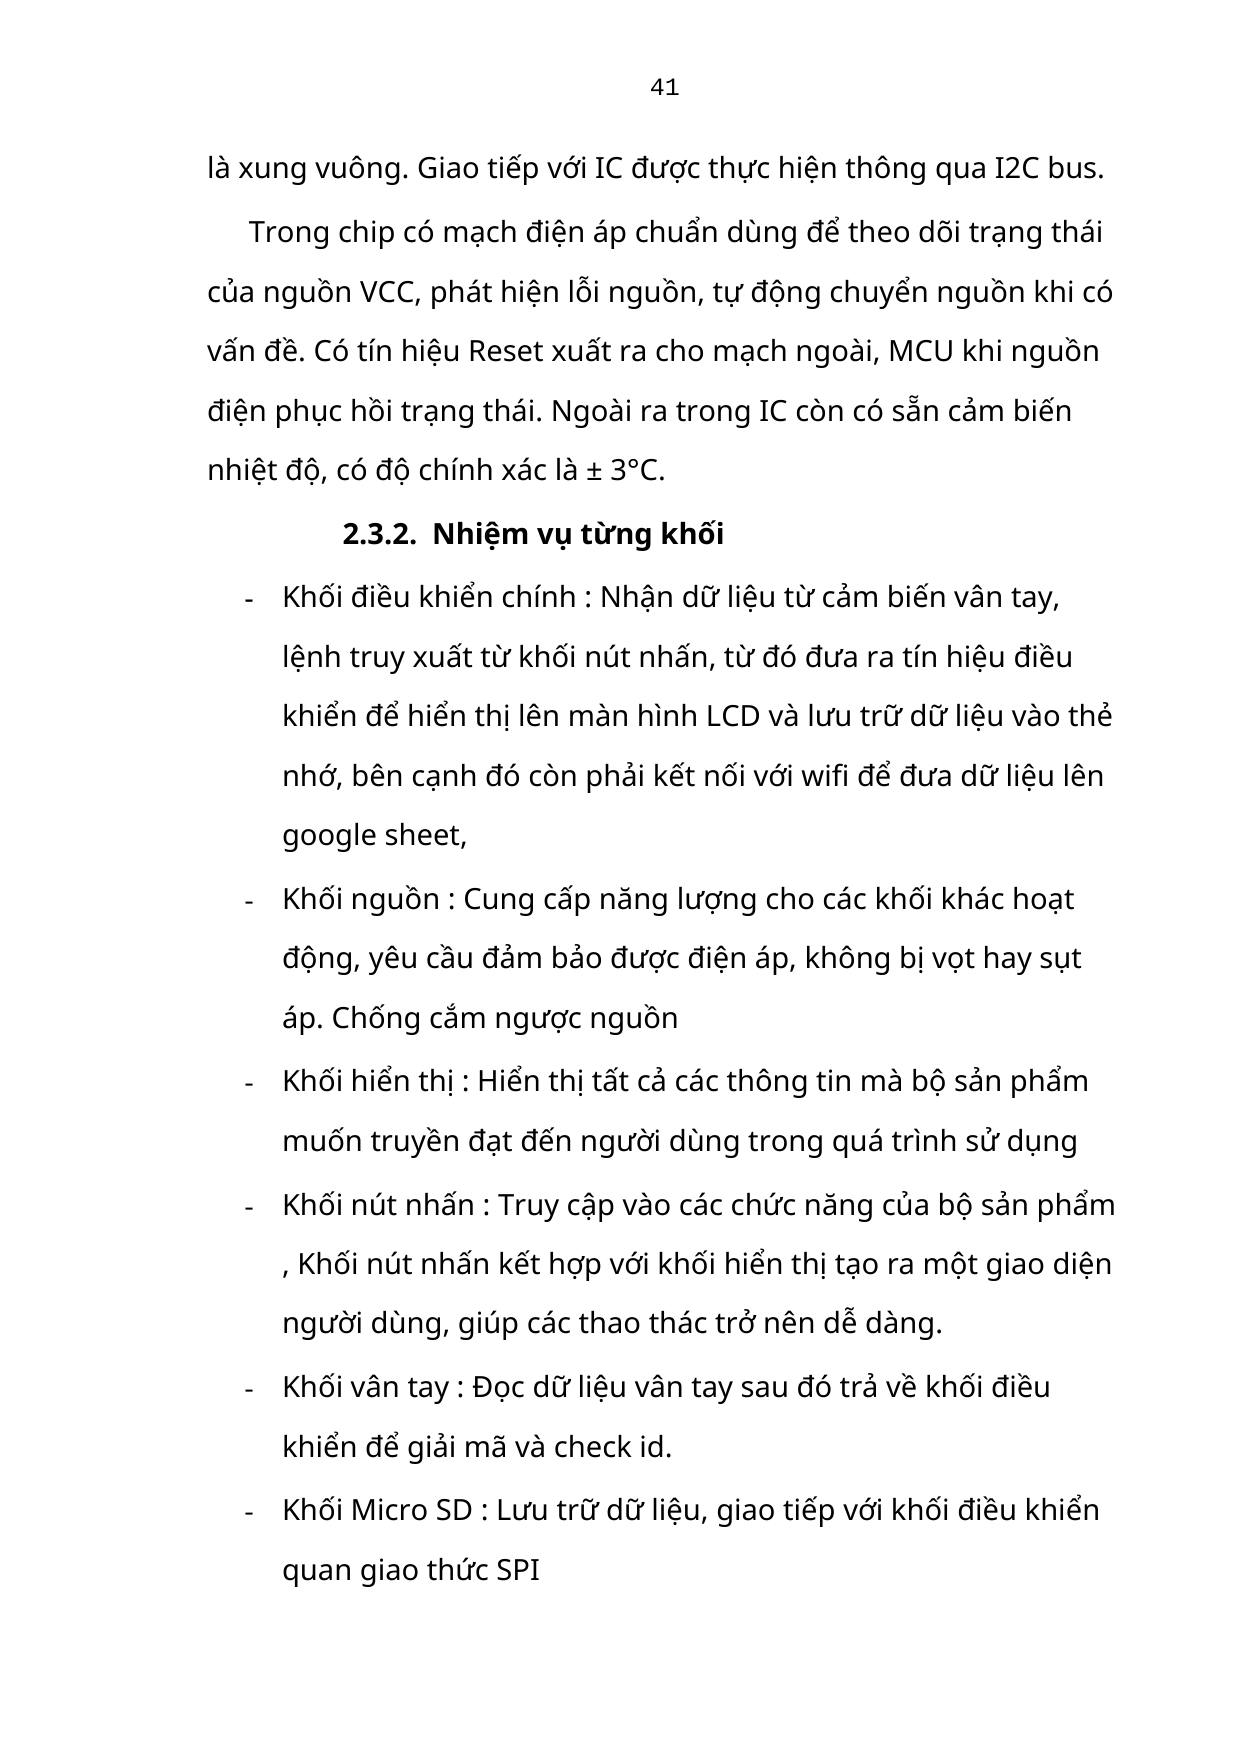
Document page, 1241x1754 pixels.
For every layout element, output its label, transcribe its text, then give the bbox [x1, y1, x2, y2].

list Khối vân tay : Đọc dữ liệu vân tay sau đó trả về khối điều khiển để giải mã và check id. [244, 1366, 1122, 1466]
list Khối Micro SD : Lưu trữ dữ liệu, giao tiếp với khối điều khiển quan giao thức SPI [244, 1489, 1122, 1589]
list Khối nguồn : Cung cấp năng lượng cho các khối khác hoạt động, yêu cầu đảm bảo được điện áp, không bị vọt hay sụt áp. Chống cắm ngược nguồn [244, 878, 1122, 1037]
list Khối điều khiển chính : Nhận dữ liệu từ cảm biến vân tay, lệnh truy xuất từ khối nút nhấn, từ đó đưa ra tín hiệu điều khiển để hiển thị lên màn hình LCD và lưu trữ dữ liệu vào thẻ nhớ, bên cạnh đó còn phải kết nối với wifi để đưa dữ liệu lên google sheet, [244, 577, 1122, 854]
list Khối hiển thị : Hiển thị tất cả các thông tin mà bộ sản phẩm muốn truyền đạt đến người dùng trong quá trình sử dụng [244, 1061, 1122, 1160]
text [207, 148, 1122, 187]
list Khối nút nhấn : Truy cập vào các chức năng của bộ sản phẩm , Khối nút nhấn kết hợp với khối hiển thị tạo ra một giao diện người dùng, giúp các thao thác trở nên dễ dàng. [244, 1184, 1122, 1342]
text Trong chip có mạch điện áp chuẩn dùng để theo dõi trạng thái của nguồn VCC, phát hiện lỗi nguồn, tự động chuyển nguồn khi có vấn đề. Có tín hiệu Reset xuất ra cho mạch ngoài, MCU khi nguồn điện phục hồi trạng thái. Ngoài ra trong IC còn có sẵn cảm biến nhiệt độ, có độ chính xác là ± 3°C. [207, 211, 1122, 489]
list Nhiệm vụ từng khối [342, 513, 1122, 553]
